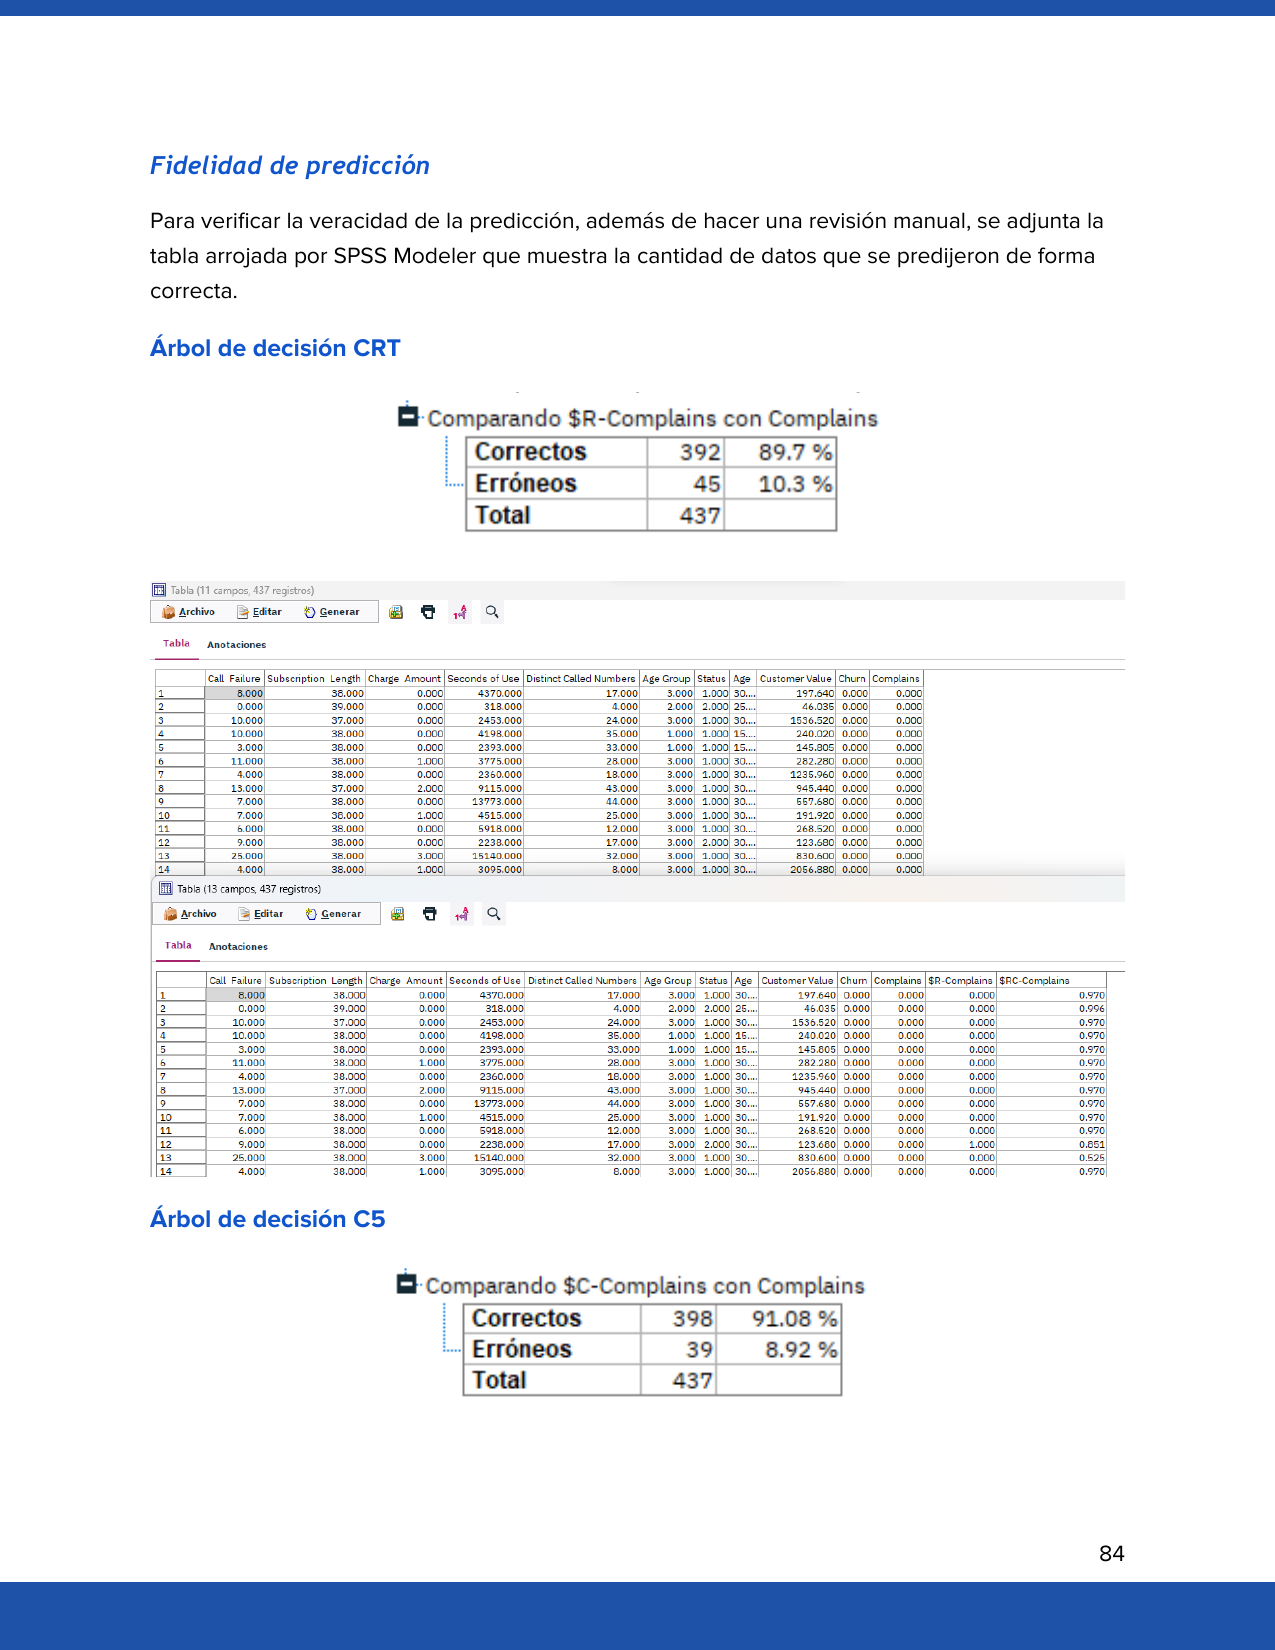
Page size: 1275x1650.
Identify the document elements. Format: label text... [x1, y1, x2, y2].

picture [0, 1582, 1275, 1650]
picture [382, 1263, 893, 1416]
picture [150, 581, 1125, 1177]
text Para verificar la veracidad de la predicción, además de hacer una revisión manual, se adjunta la tabla arrojada por SPSS Modeler que muestra la cantidad de datos que se predijeron de forma correcta. [150, 208, 1125, 305]
text Árbol de decisión C5 [150, 1205, 1125, 1235]
picture [0, 0, 1275, 16]
text Árbol de decisión CRT [150, 333, 1125, 364]
picture [385, 392, 891, 554]
subtitle Fidelidad de predicción [150, 151, 1125, 180]
